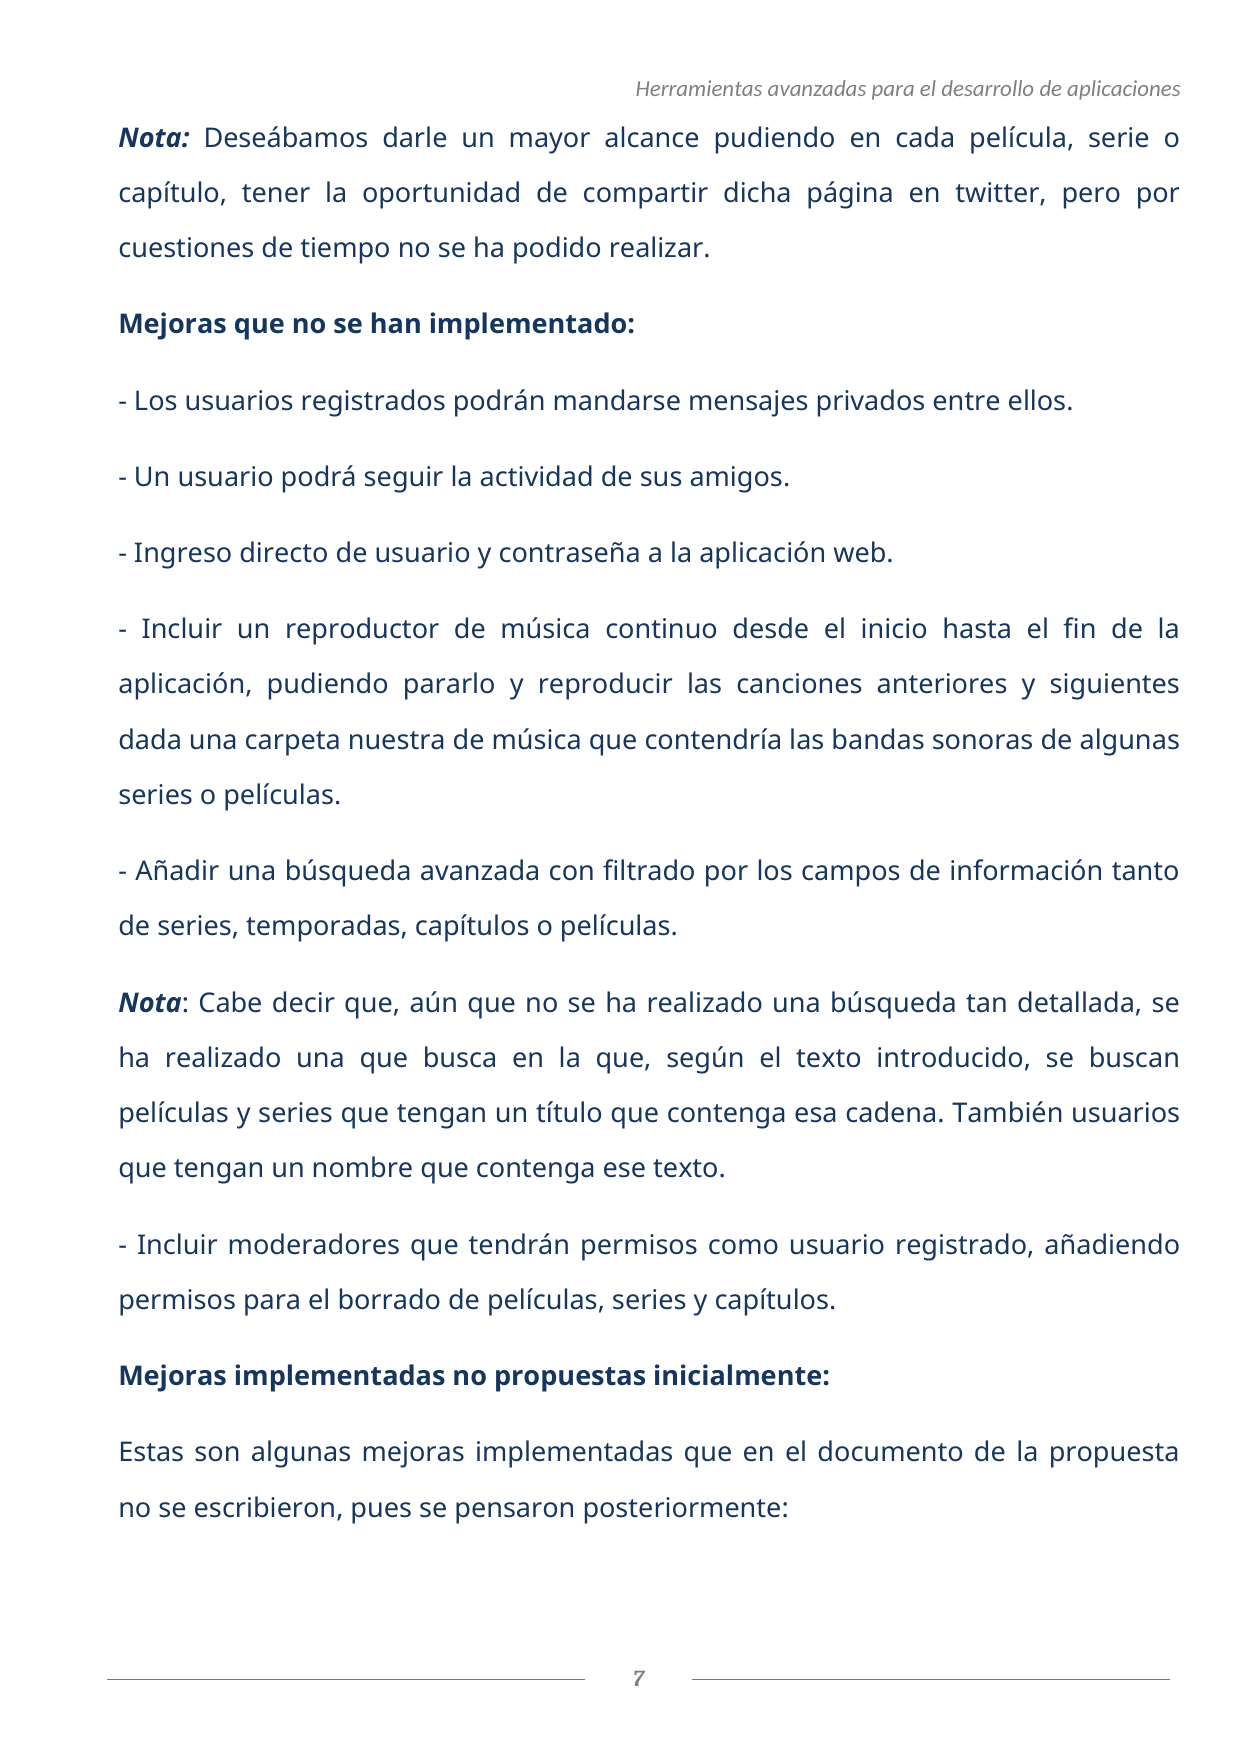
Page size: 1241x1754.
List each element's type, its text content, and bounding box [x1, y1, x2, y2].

text Estas son algunas mejoras implementadas que en el documento de la propuesta no se escribieron, pues se pensaron posteriormente: [118, 1433, 1181, 1525]
text - Ingreso directo de usuario y contraseña a la aplicación web. [118, 533, 1181, 570]
text Nota: Cabe decir que, aún que no se ha realizado una búsqueda tan detallada, se ha realizado una que busca en la que, según el texto introducido, se buscan películas y series que tengan un título que contenga esa cadena. También usuarios que tengan un nombre que contenga ese texto. [118, 983, 1181, 1186]
text - Incluir un reproductor de música continuo desde el inicio hasta el fin de la aplicación, pudiendo pararlo y reproducir las canciones anteriores y siguientes dada una carpeta nuestra de música que contendría las bandas sonoras de algunas series o películas. [118, 609, 1181, 812]
text - Un usuario podrá seguir la actividad de sus amigos. [118, 457, 1181, 494]
text - Incluir moderadores que tendrán permisos como usuario registrado, añadiendo permisos para el borrado de películas, series y capítulos. [118, 1225, 1181, 1317]
text - Los usuarios registrados podrán mandarse mensajes privados entre ellos. [118, 381, 1181, 418]
text - Añadir una búsqueda avanzada con filtrado por los campos de información tanto de series, temporadas, capítulos o películas. [118, 852, 1181, 944]
text Mejoras que no se han implementado: [118, 305, 1181, 342]
text Mejoras implementadas no propuestas inicialmente: [118, 1357, 1181, 1393]
text Nota: Deseábamos darle un mayor alcance pudiendo en cada película, serie o capítulo, tener la oportunidad de compartir dicha página en twitter, pero por cuestiones de tiempo no se ha podido realizar. [118, 118, 1181, 266]
